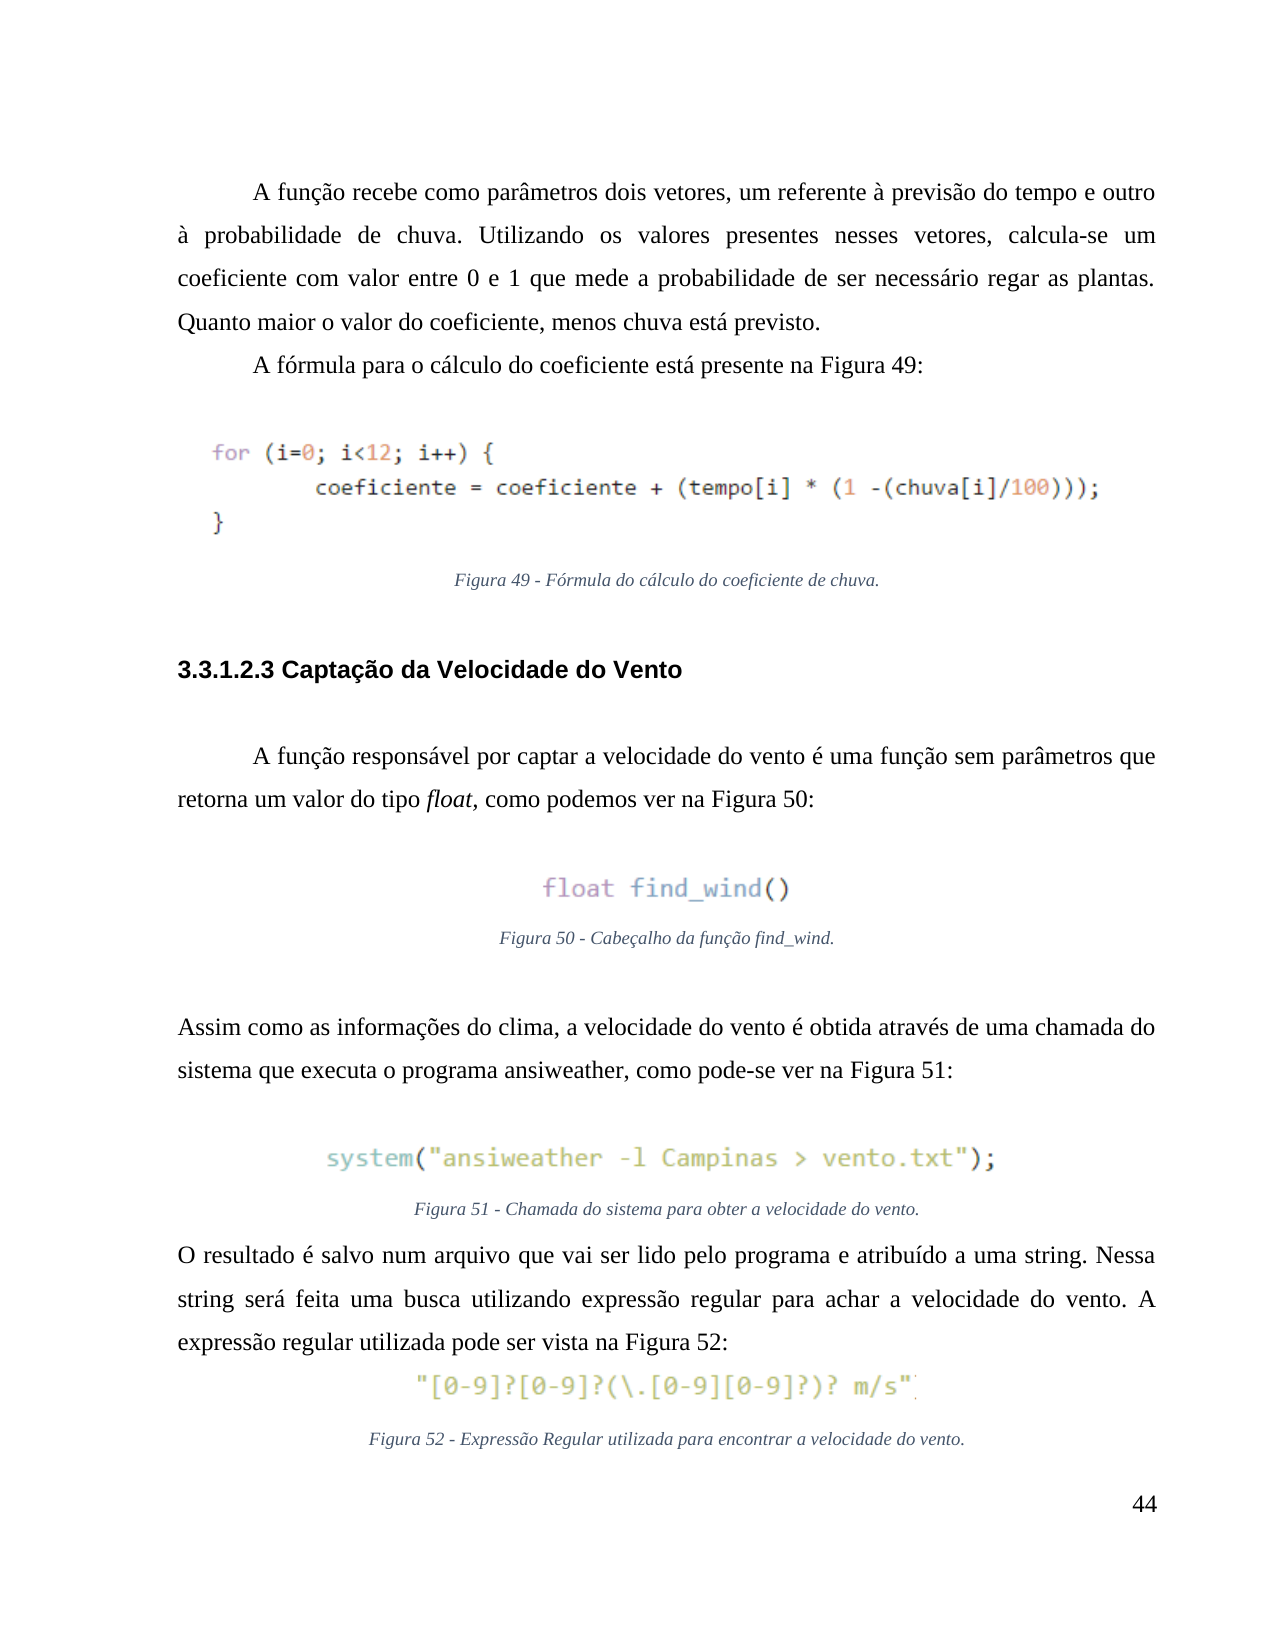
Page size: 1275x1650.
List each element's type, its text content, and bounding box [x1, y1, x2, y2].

picture [204, 436, 1130, 555]
text 3.3.1.2.3 Captação da Velocidade do Vento [177, 654, 1157, 683]
picture [323, 1141, 1011, 1184]
picture [417, 1370, 917, 1414]
picture [542, 870, 792, 913]
text A função recebe como parâmetros dois vetores, um referente à previsão do tempo e outro à probabilidade de chuva. Utilizando os valores presentes nesses vetores, calcula-se um coeficiente com valor entre 0 e 1 que mede a probabilidade de ser necessário regar as plantas. Quanto maior o valor do coeficiente, menos chuva está previsto. [177, 177, 1157, 335]
